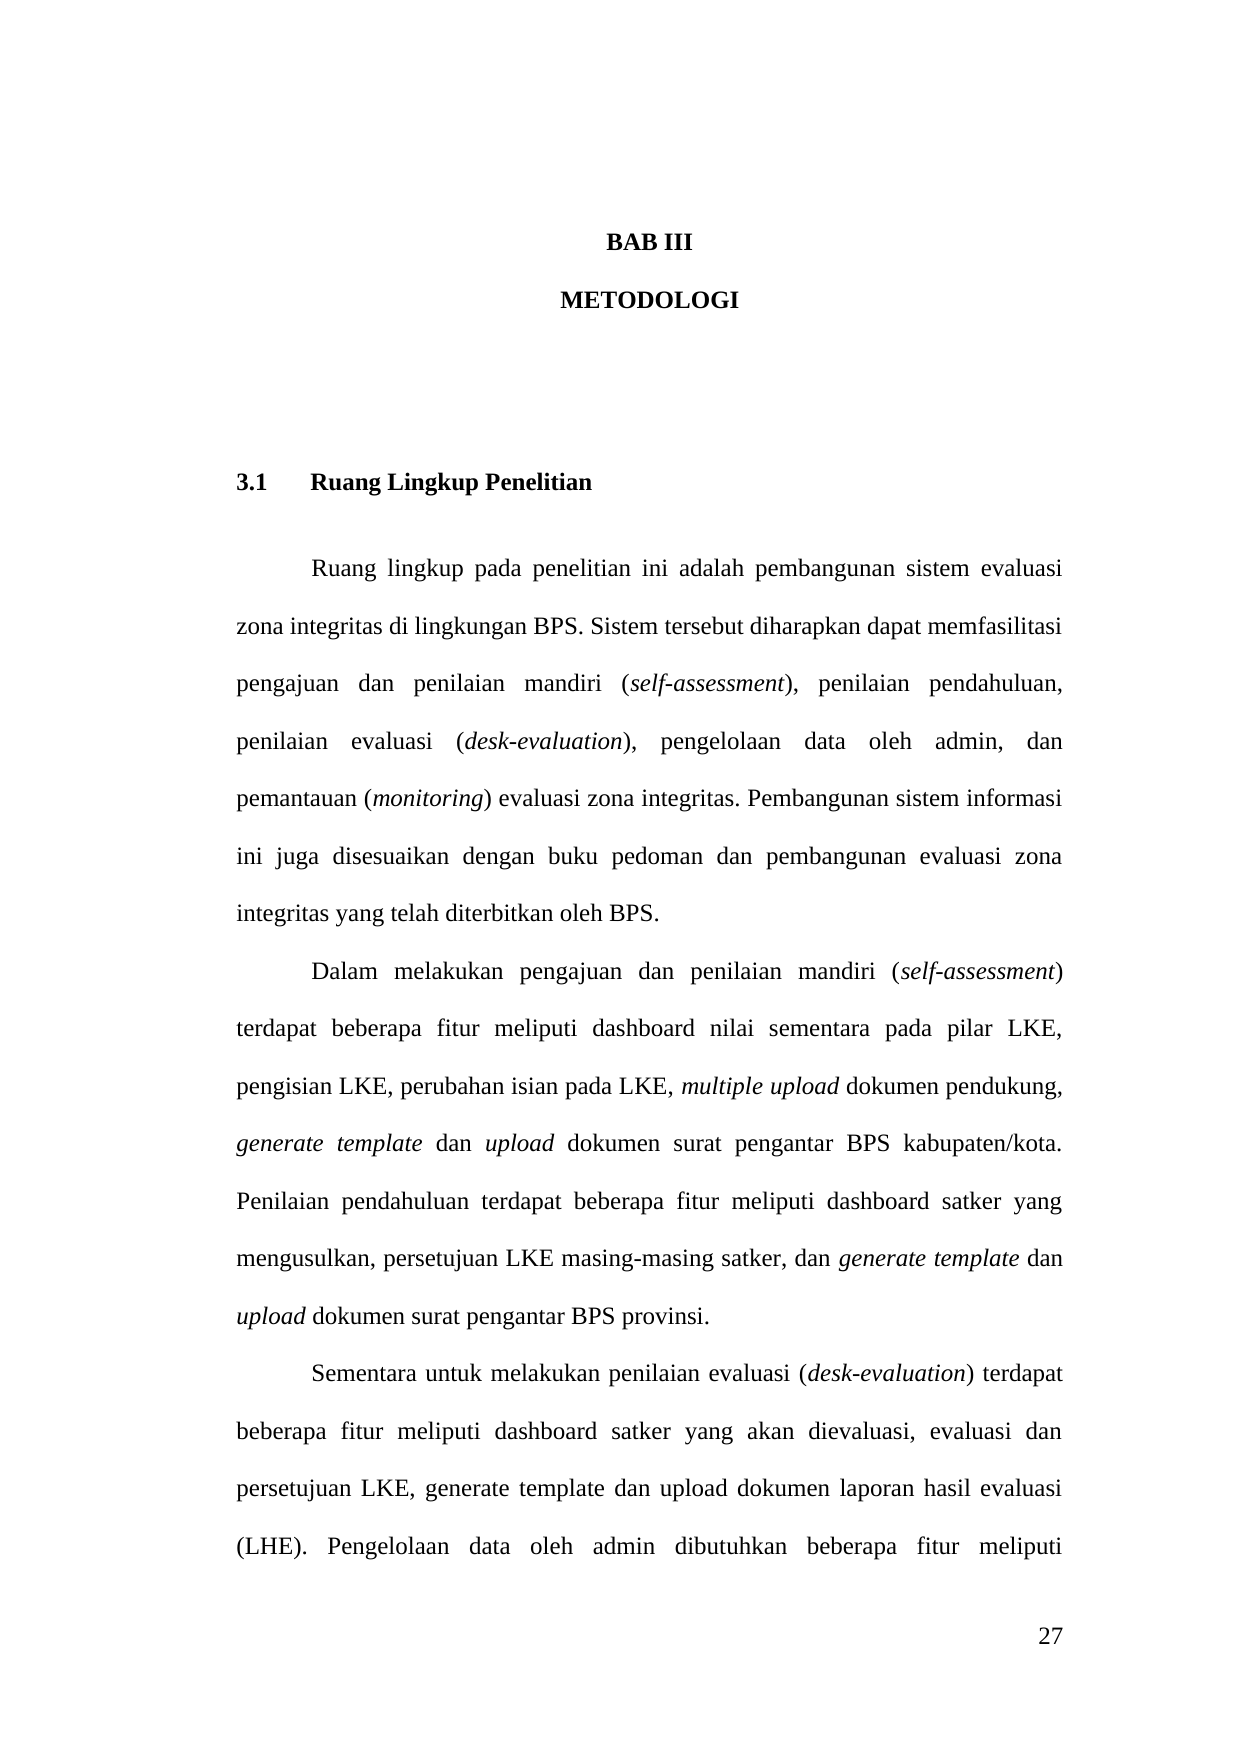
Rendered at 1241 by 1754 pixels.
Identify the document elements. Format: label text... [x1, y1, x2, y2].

text Ruang lingkup pada penelitian ini adalah pembangunan sistem evaluasi zona integritas di lingkungan BPS. Sistem tersebut diharapkan dapat memfasilitasi pengajuan dan penilaian mandiri (self-assessment), penilaian pendahuluan, penilaian evaluasi (desk-evaluation), pengelolaan data oleh admin, dan pemantauan (monitoring) evaluasi zona integritas. Pembangunan sistem informasi ini juga disesuaikan dengan buku pedoman dan pembangunan evaluasi zona integritas yang telah diterbitkan oleh BPS. [236, 553, 1063, 927]
text Dalam melakukan pengajuan dan penilaian mandiri (self-assessment) terdapat beberapa fitur meliputi dashboard nilai sementara pada pilar LKE, pengisian LKE, perubahan isian pada LKE, multiple upload dokumen pendukung, generate template dan upload dokumen surat pengantar BPS kabupaten/kota. Penilaian pendahuluan terdapat beberapa fitur meliputi dashboard satker yang mengusulkan, persetujuan LKE masing-masing satker, dan generate template dan upload dokumen surat pengantar BPS provinsi. [236, 956, 1063, 1330]
text BAB III METODOLOGI [236, 227, 1063, 313]
subtitle Ruang Lingkup Penelitian [236, 467, 1063, 496]
